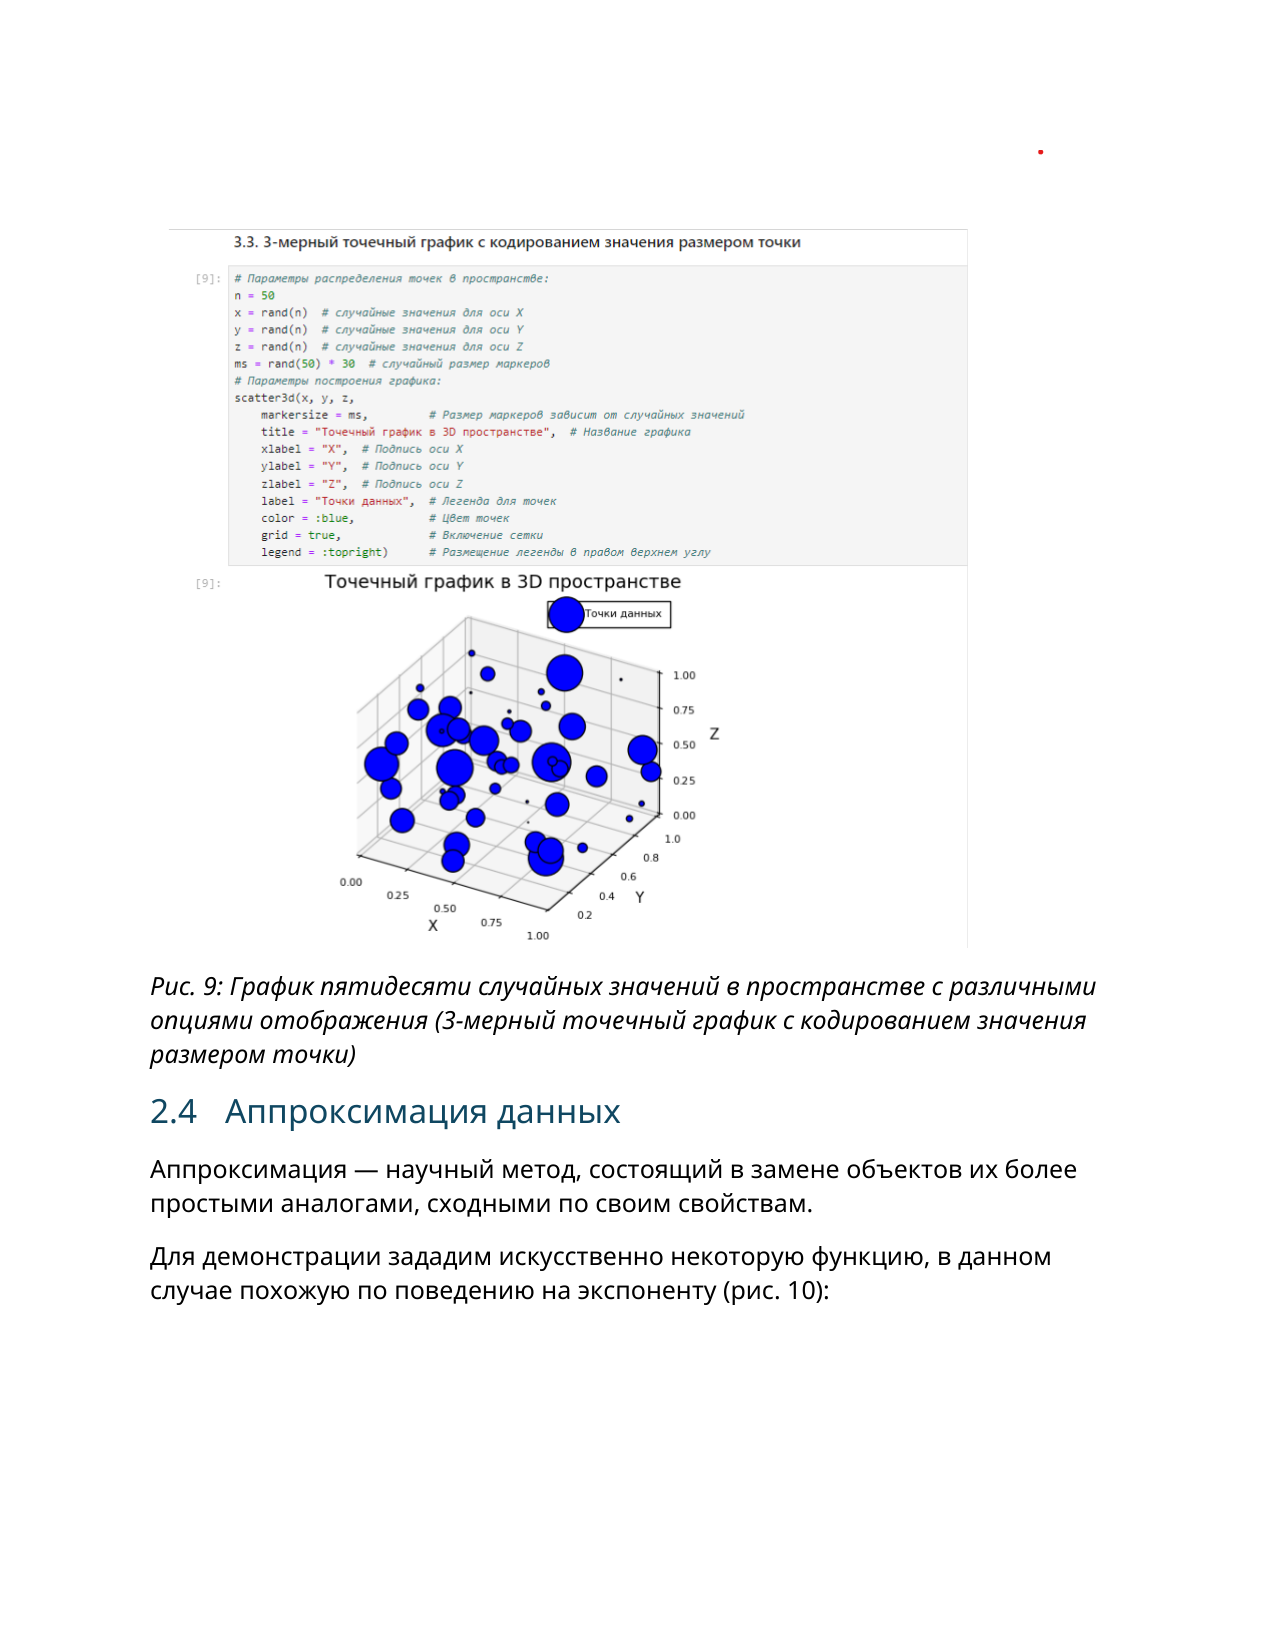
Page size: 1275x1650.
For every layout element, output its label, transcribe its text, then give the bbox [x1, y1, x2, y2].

picture [168, 150, 1044, 948]
text Аппроксимация — научный метод, состоящий в замене объектов их более простыми аналогами, сходными по своим свойствам. [150, 1152, 1125, 1220]
text Рис. 9: График пятидесяти случайных значений в пространстве с различными опциями отображения (3-мерный точечный график с кодированием значения размером точки) [150, 969, 1125, 1071]
subtitle 2.4 Аппроксимация данных [150, 1088, 1125, 1133]
text Для демонстрации зададим искусственно некоторую функцию, в данном случае похожую по поведению на экспоненту (рис. 10): [150, 1239, 1125, 1307]
